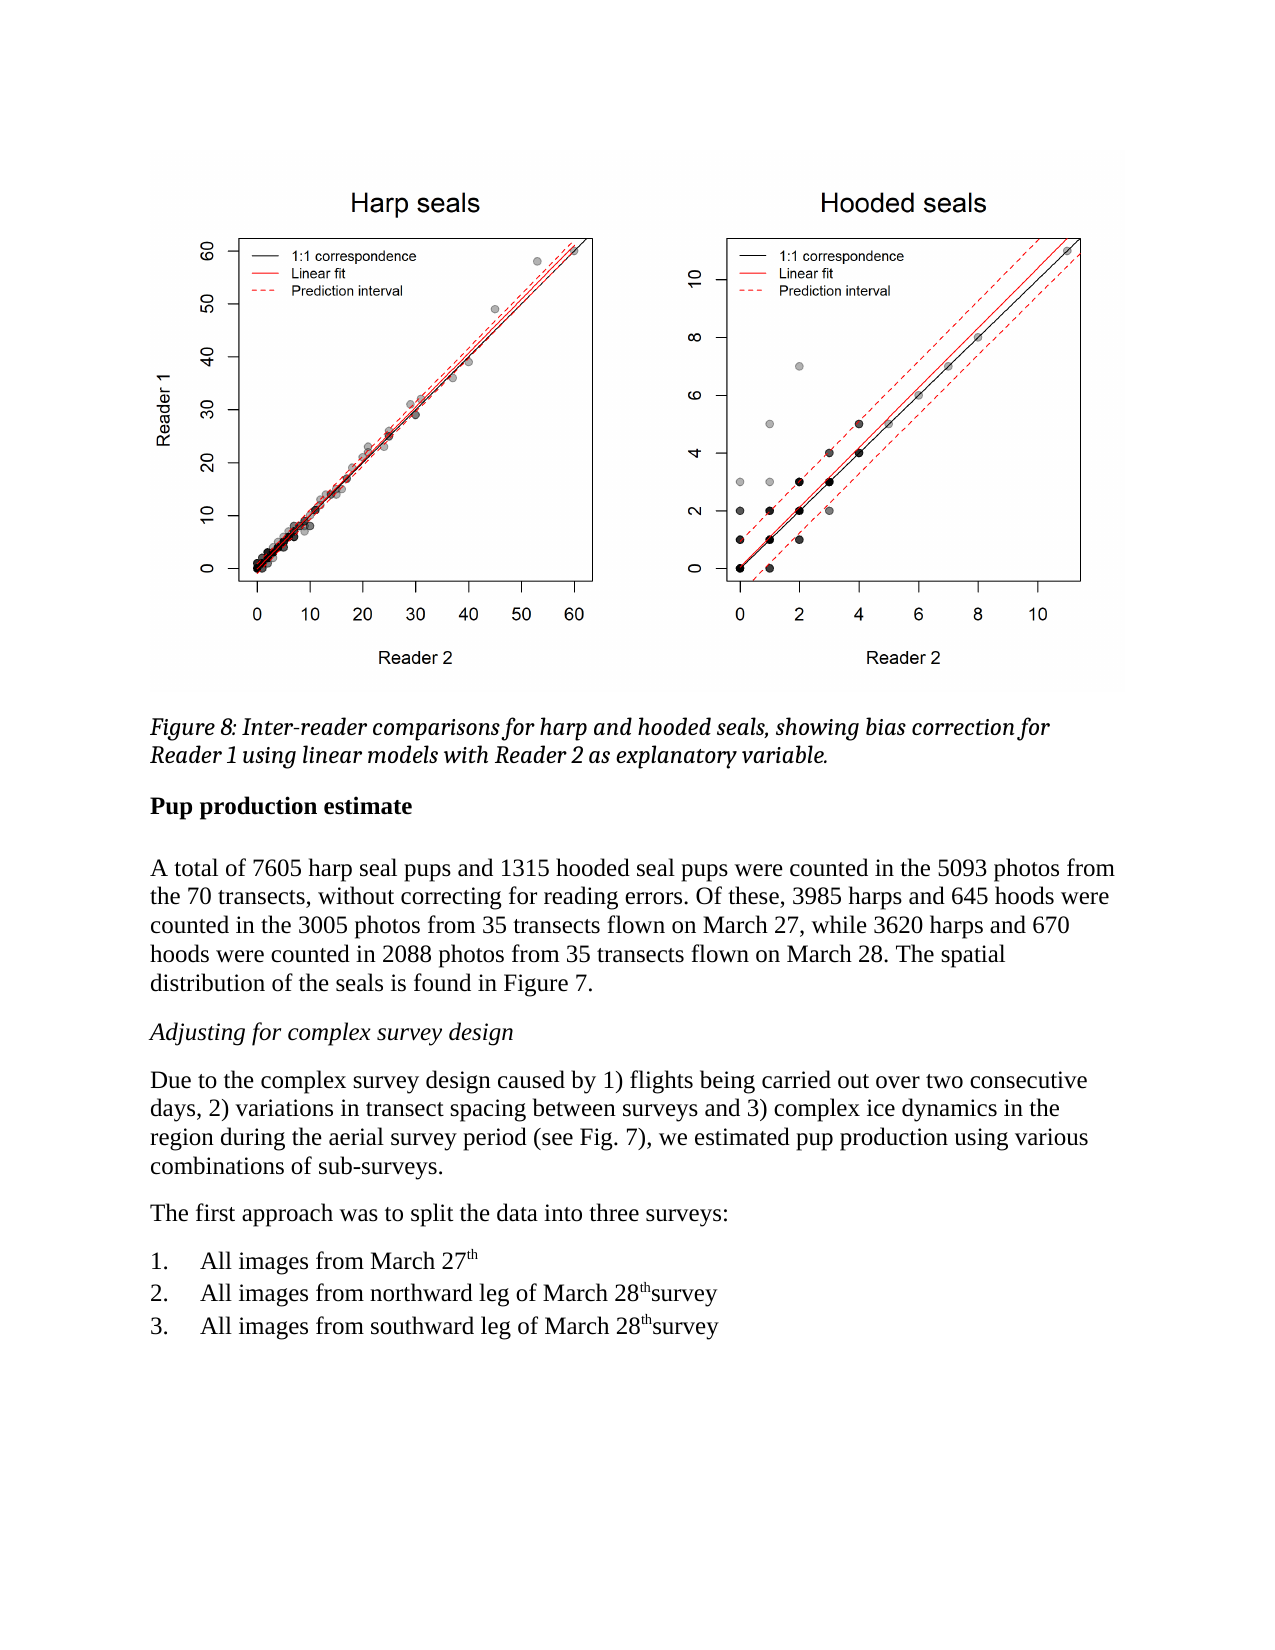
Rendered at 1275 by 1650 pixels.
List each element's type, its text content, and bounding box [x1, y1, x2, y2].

list All images from March 27th [150, 1246, 1125, 1275]
picture [150, 150, 1125, 692]
subtitle Adjusting for complex survey design [150, 1017, 1125, 1046]
text A total of 7605 harp seal pups and 1315 hooded seal pups were counted in the 5093 photos from the 70 transects, without correcting for reading errors. Of these, 3985 harps and 645 hoods were counted in the 3005 photos from 35 transects flown on March 27, while 3620 harps and 670 hoods were counted in 2088 photos from 35 transects flown on March 28. The spatial distribution of the seals is found in Figure 7. [150, 853, 1125, 996]
text Figure 8: Inter-reader comparisons for harp and hooded seals, showing bias correction for Reader 1 using linear models with Reader 2 as explanatory variable. [150, 712, 1125, 770]
text The first approach was to split the data into three surveys: [150, 1198, 1125, 1227]
subtitle Pup production estimate [150, 791, 1125, 819]
list All images from southward leg of March 28thsurvey [150, 1311, 1125, 1340]
list All images from northward leg of March 28thsurvey [150, 1278, 1125, 1307]
text Due to the complex survey design caused by 1) flights being carried out over two consecutive days, 2) variations in transect spacing between surveys and 3) complex ice dynamics in the region during the aerial survey period (see Fig. 7), we estimated pup production using various combinations of sub-surveys. [150, 1065, 1125, 1180]
